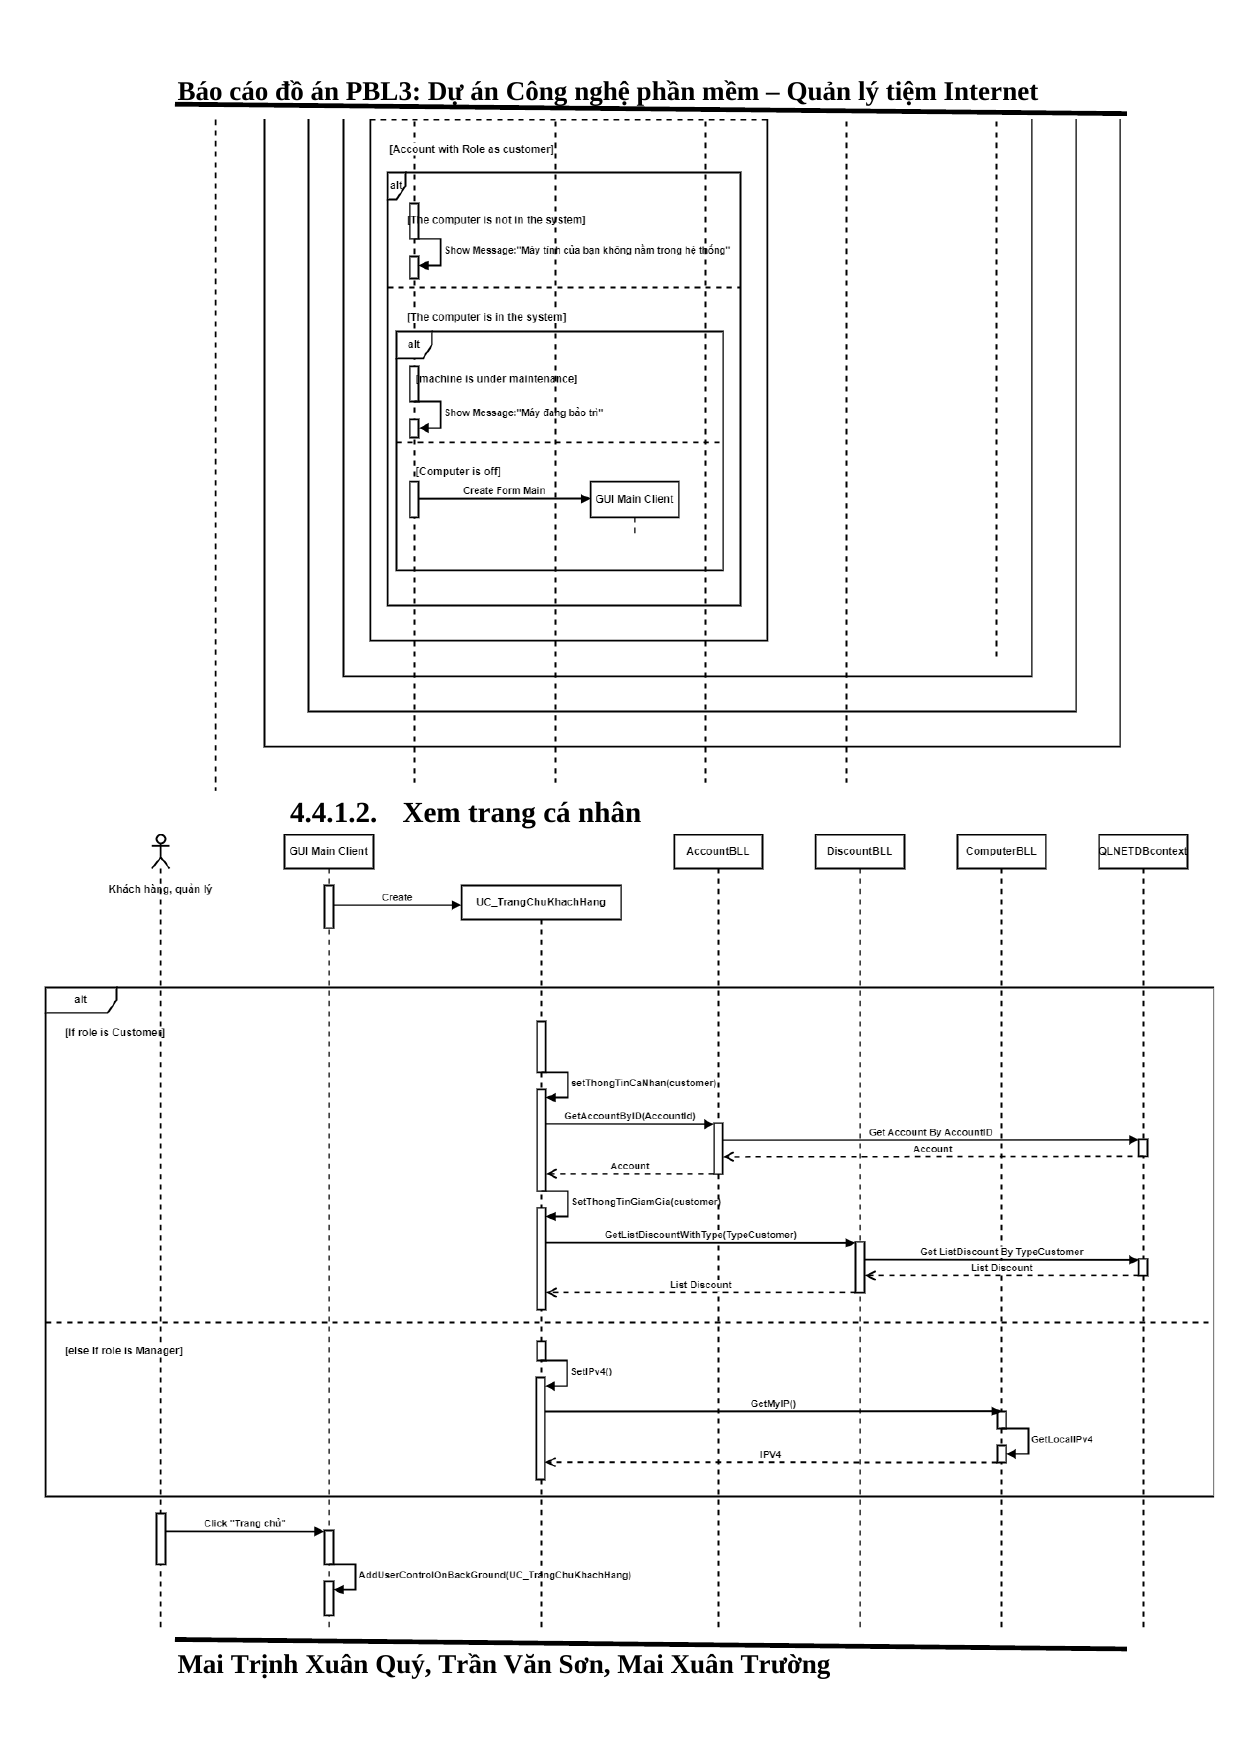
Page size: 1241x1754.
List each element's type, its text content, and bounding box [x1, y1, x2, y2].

list Xem trang cá nhân [290, 796, 1122, 829]
picture [44, 834, 1215, 1633]
picture [177, 118, 1121, 791]
